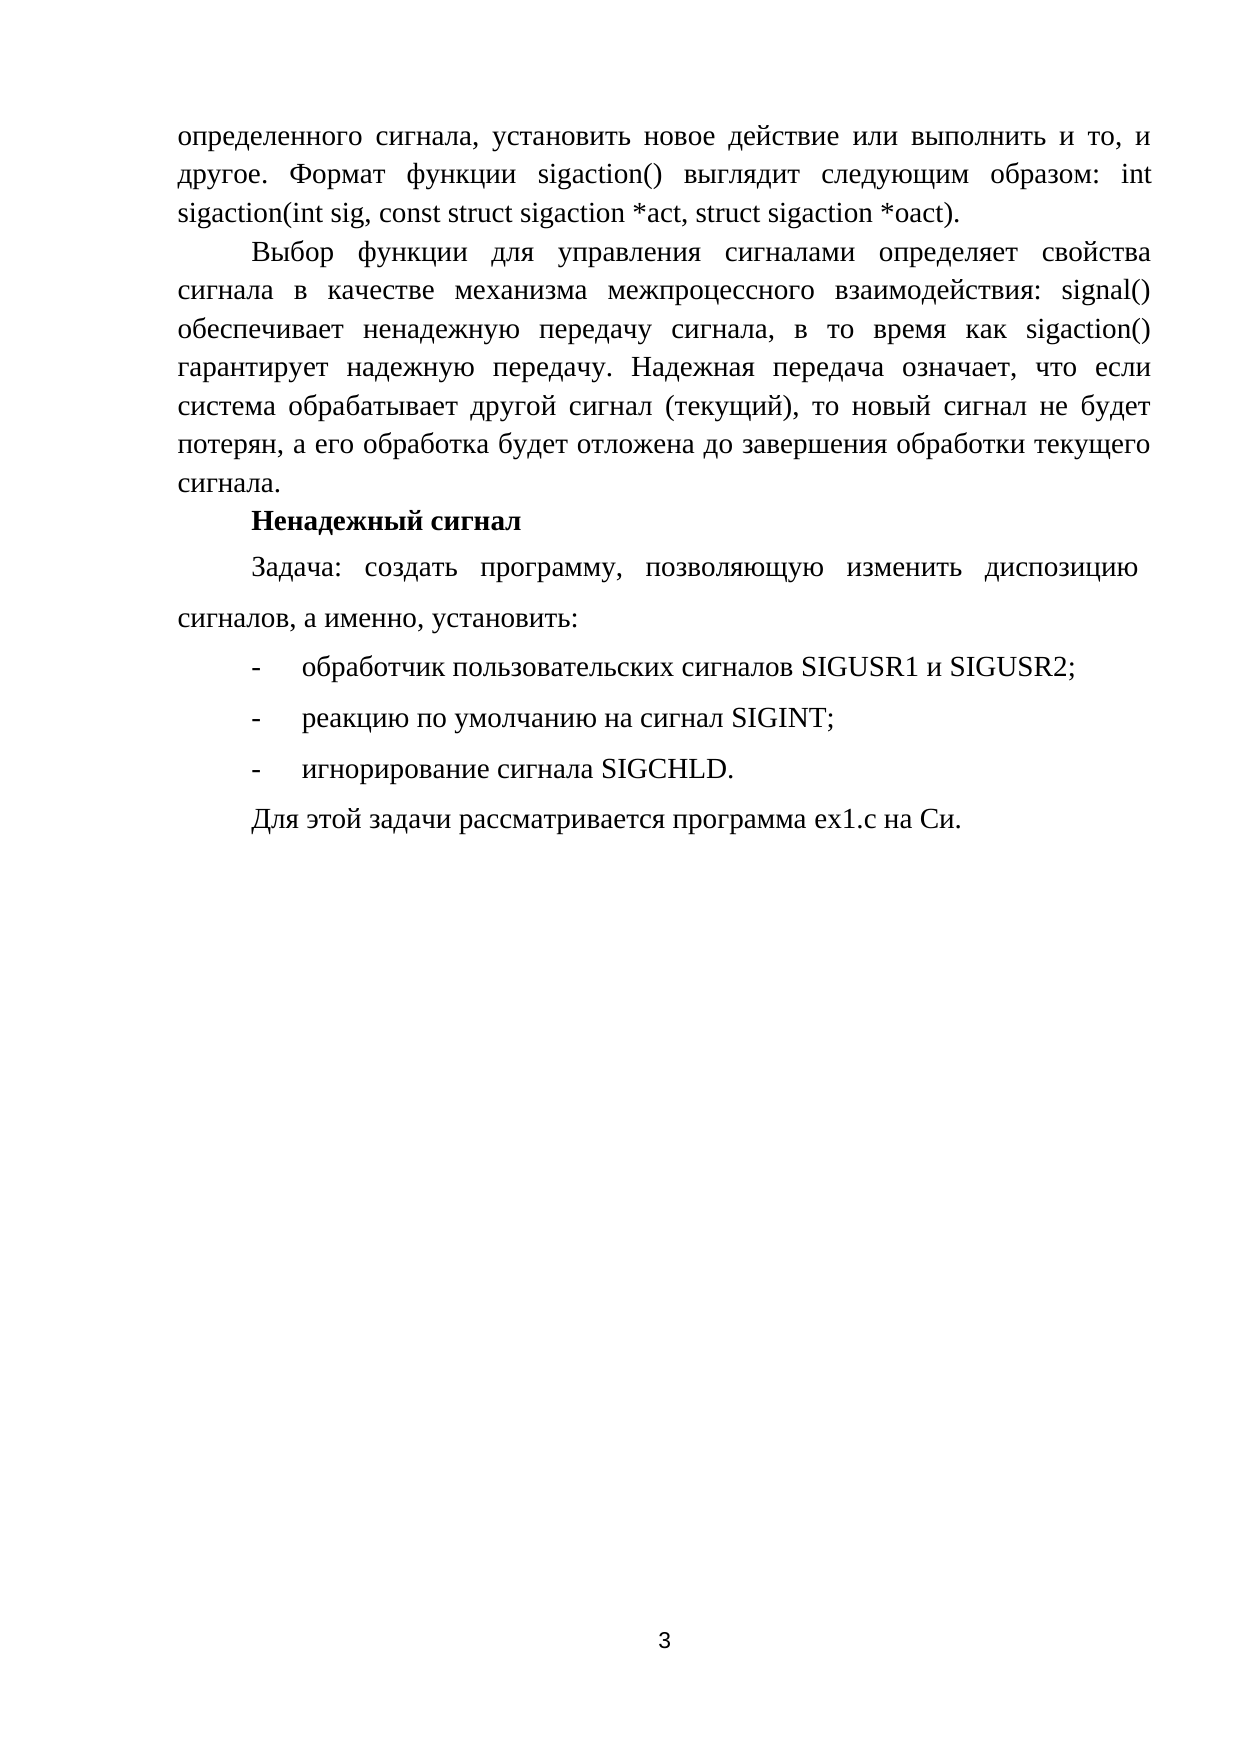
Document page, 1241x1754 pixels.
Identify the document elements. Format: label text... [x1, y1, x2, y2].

text Выбор функции для управления сигналами определяет свойства сигнала в качестве механизма межпроцессного взаимодействия: signal() обеспечивает ненадежную передачу сигнала, в то время как sigaction() гарантирует надежную передачу. Надежная передача означает, что если система обрабатывает другой сигнал (текущий), то новый сигнал не будет потерян, а его обработка будет отложена до завершения обработки текущего сигнала. [177, 234, 1152, 498]
list игнорирование сигнала SIGCHLD. [177, 751, 1152, 784]
text Ненадежный сигнал [177, 503, 1152, 537]
text Задача: создать программу, позволяющую изменить диспозицию сигналов, а именно, установить: [177, 549, 1139, 633]
text Для этой задачи рассматривается программа ex1.c на Си. [177, 801, 1152, 835]
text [177, 118, 1152, 229]
list реакцию по умолчанию на сигнал SIGINT; [177, 700, 1152, 734]
list обработчик пользовательских сигналов SIGUSR1 и SIGUSR2; [177, 650, 1152, 683]
